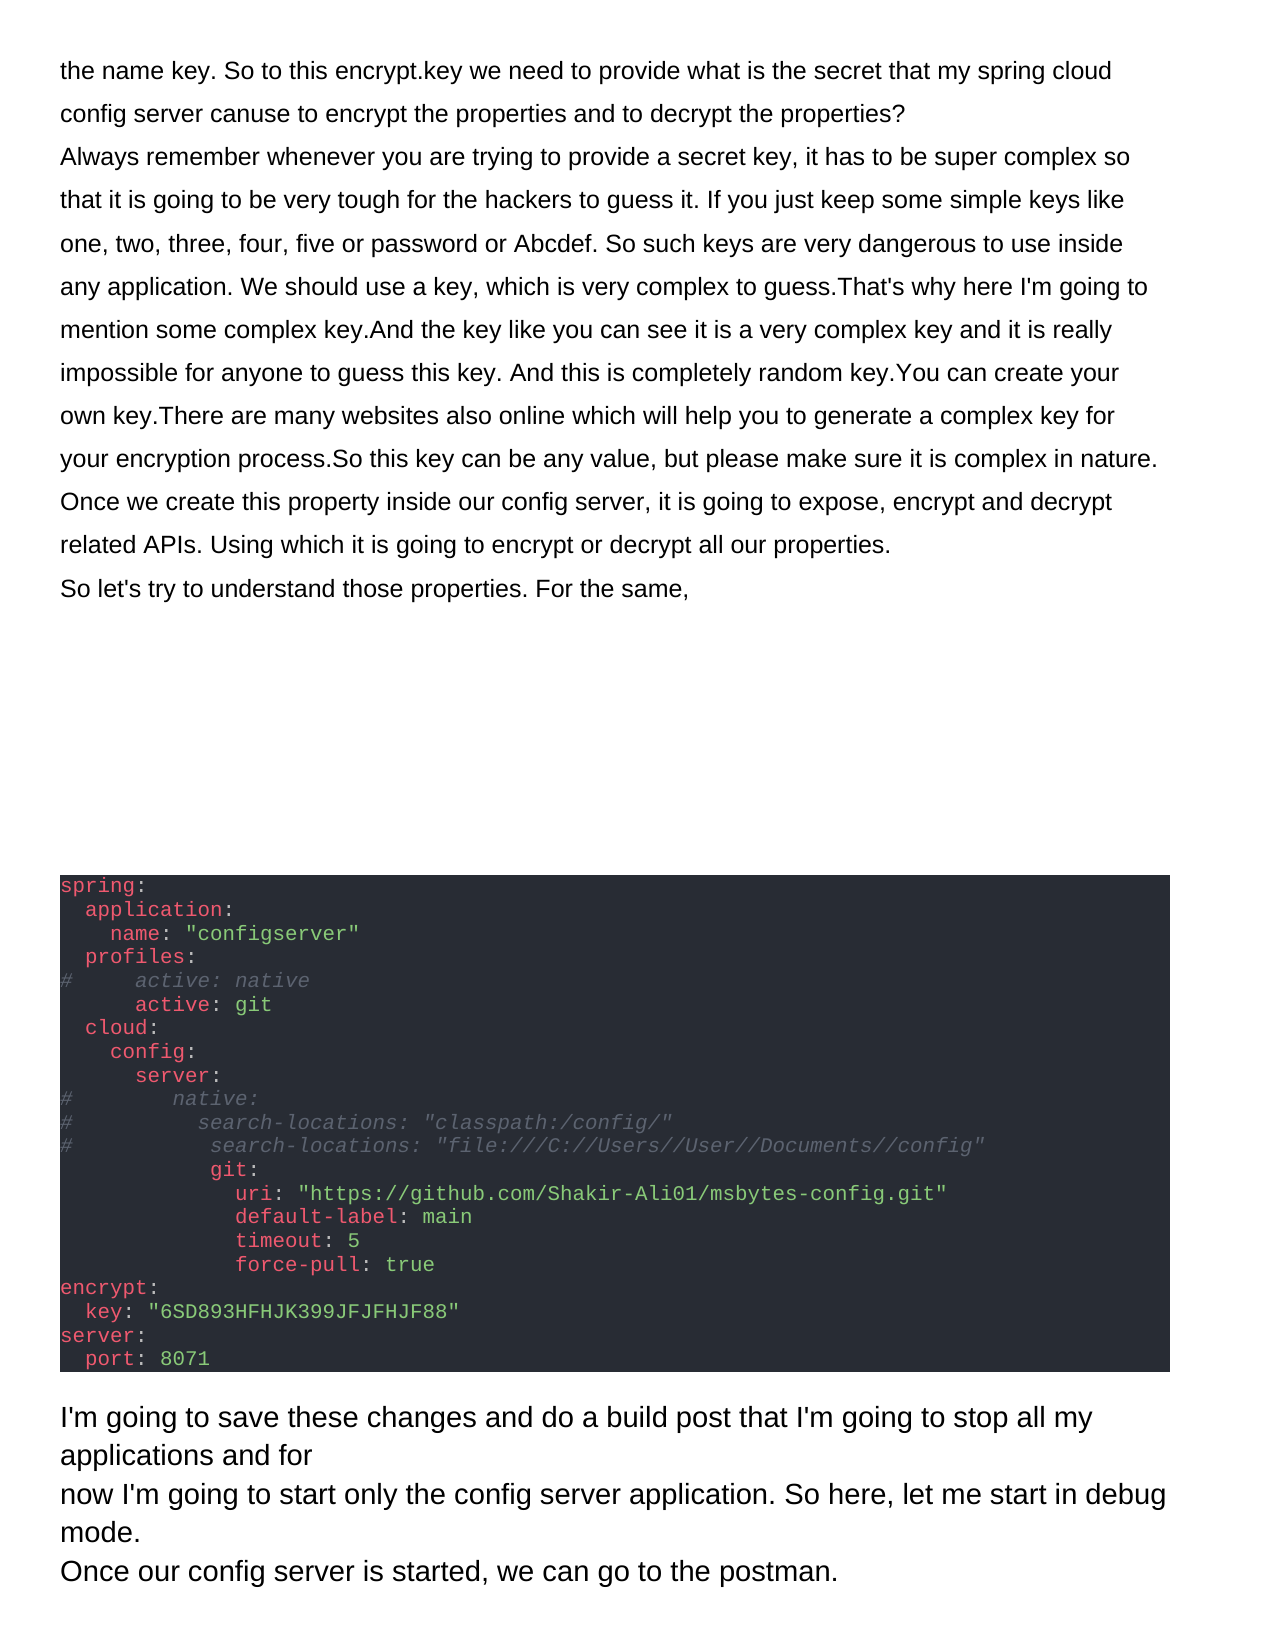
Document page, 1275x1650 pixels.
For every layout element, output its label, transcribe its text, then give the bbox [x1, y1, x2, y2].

text So let's try to understand those properties. For the same, [60, 573, 1170, 602]
text Once we create this property inside our config server, it is going to expose, encrypt and decrypt [60, 487, 1170, 516]
text I'm going to save these changes and do a build post that I'm going to stop all my applications and for [60, 1399, 1170, 1472]
text spring: application: name: "configserver" profiles: # active: native active: git cloud: config: server: # native: # search-locations: "classpath:/config/" # search-locations: "file:///C://Users//User//Documents//config" git: uri: "https://github.com/Shakir-Ali01/msbytes-config.git" default-label: main timeout: 5 force-pull: true encrypt: key: "6SD893HFHJK399JFJFHJF88" server: port: 8071 [60, 875, 1170, 1372]
text now I'm going to start only the config server application. So here, let me start in debug mode. [60, 1477, 1170, 1549]
text Always remember whenever you are trying to provide a secret key, it has to be super complex so that it is going to be very tough for the hackers to guess it. If you just keep some simple keys like one, two, three, four, five or password or Abcdef. So such keys are very dangerous to use inside any application. We should use a key, which is very complex to guess.That's why here I'm going to mention some complex key.And the key like you can see it is a very complex key and it is really impossible for anyone to guess this key. And this is completely random key.You can create your own key.There are many websites also online which will help you to generate a complex key for your encryption process.So this key can be any value, but please make sure it is complex in nature. [60, 142, 1170, 473]
text related APIs. Using which it is going to encrypt or decrypt all our properties. [60, 530, 1170, 559]
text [60, 56, 1170, 128]
text Once our config server is started, we can go to the postman. [60, 1554, 1170, 1587]
